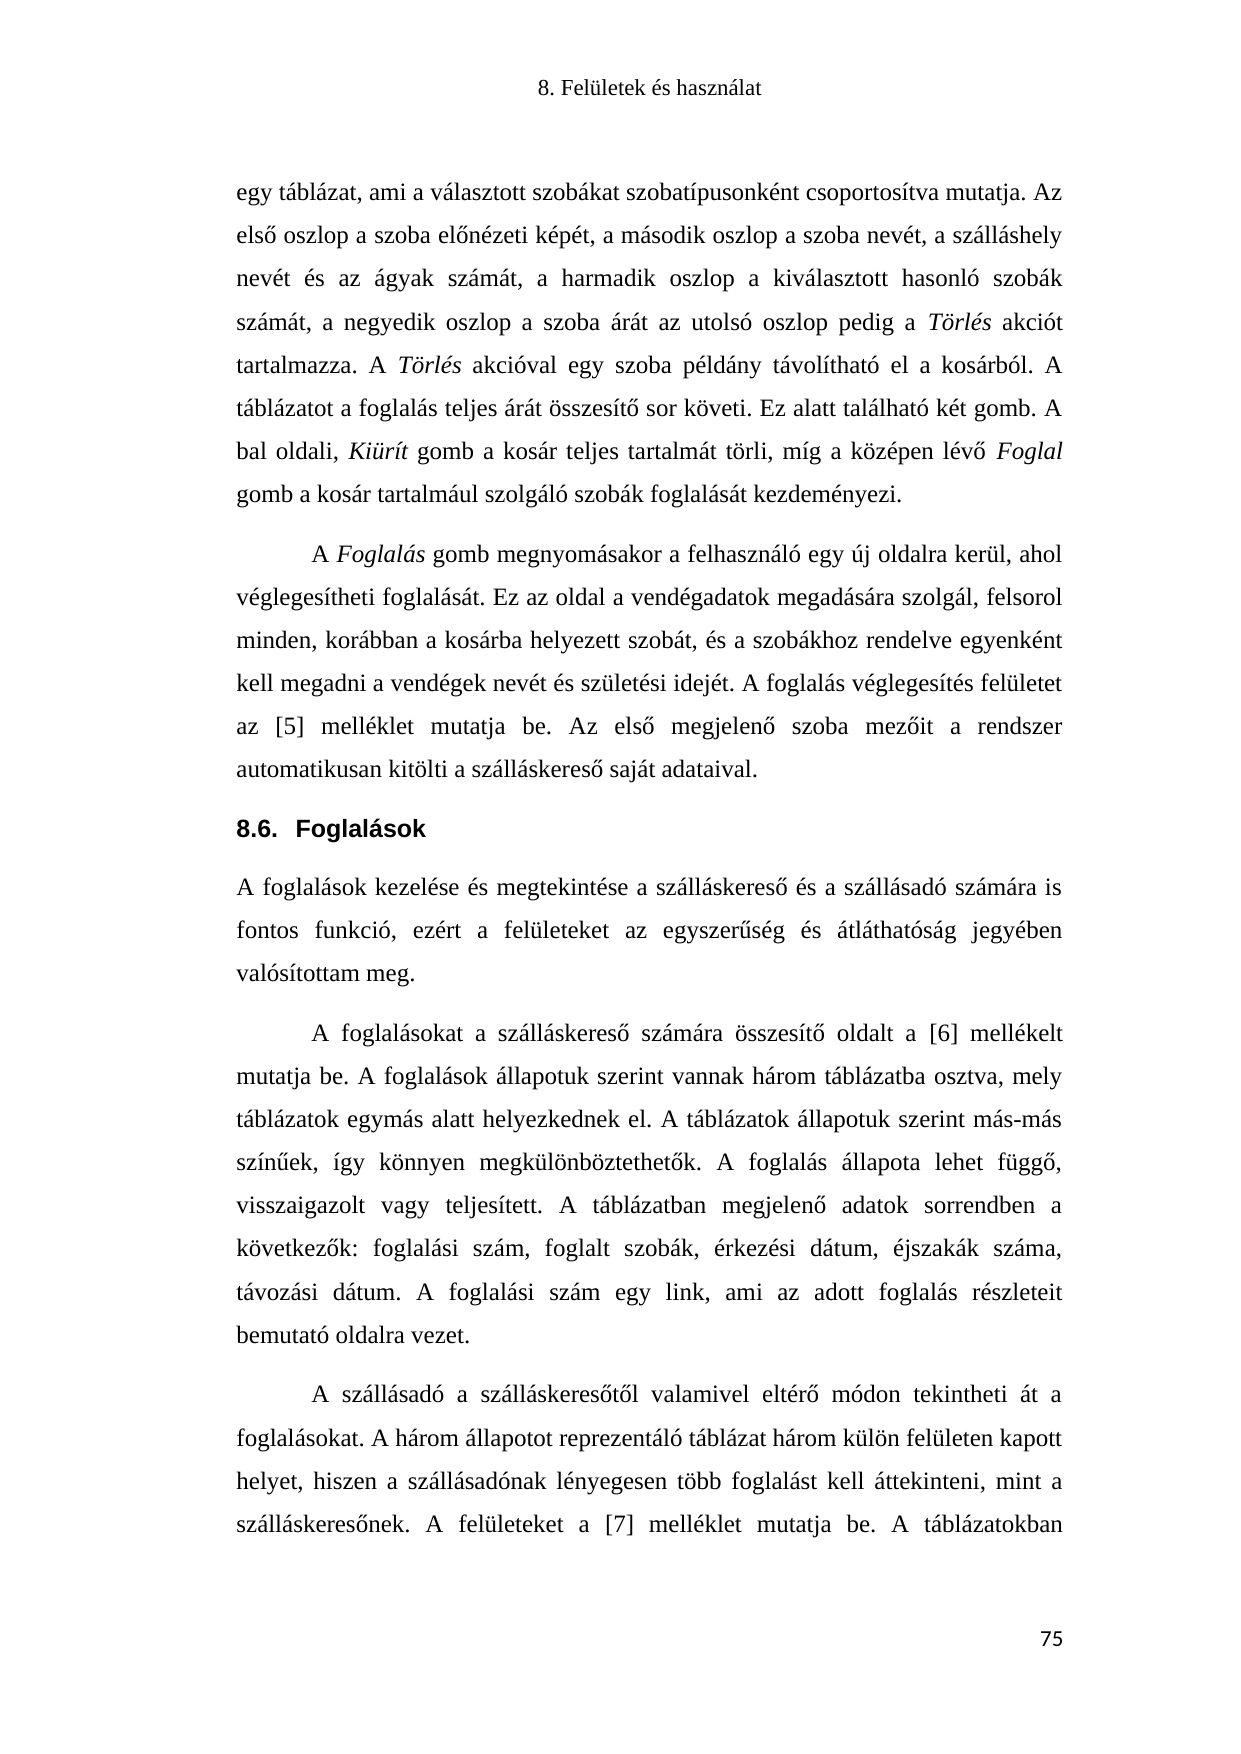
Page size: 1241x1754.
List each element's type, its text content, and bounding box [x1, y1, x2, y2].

text A foglalások kezelése és megtekintése a szálláskereső és a szállásadó számára is fontos funkció, ezért a felületeket az egyszerűség és átláthatóság jegyében valósítottam meg. [236, 872, 1063, 987]
text A foglalásokat a szálláskereső számára összesítő oldalt a [6] mellékelt mutatja be. A foglalások állapotuk szerint vannak három táblázatba osztva, mely táblázatok egymás alatt helyezkednek el. A táblázatok állapotuk szerint más-más színűek, így könnyen megkülönböztethetők. A foglalás állapota lehet függő, visszaigazolt vagy teljesített. A táblázatban megjelenő adatok sorrendben a következők: foglalási szám, foglalt szobák, érkezési dátum, éjszakák száma, távozási dátum. A foglalási szám egy link, ami az adott foglalás részleteit bemutató oldalra vezet. [236, 1018, 1063, 1348]
subtitle Foglalások [236, 814, 1063, 843]
text A Foglalás gomb megnyomásakor a felhasználó egy új oldalra kerül, ahol véglegesítheti foglalását. Ez az oldal a vendégadatok megadására szolgál, felsorol minden, korábban a kosárba helyezett szobát, és a szobákhoz rendelve egyenként kell megadni a vendégek nevét és születési idejét. A foglalás véglegesítés felületet az [5] melléklet mutatja be. Az első megjelenő szoba mezőit a rendszer automatikusan kitölti a szálláskereső saját adataival. [236, 539, 1063, 783]
